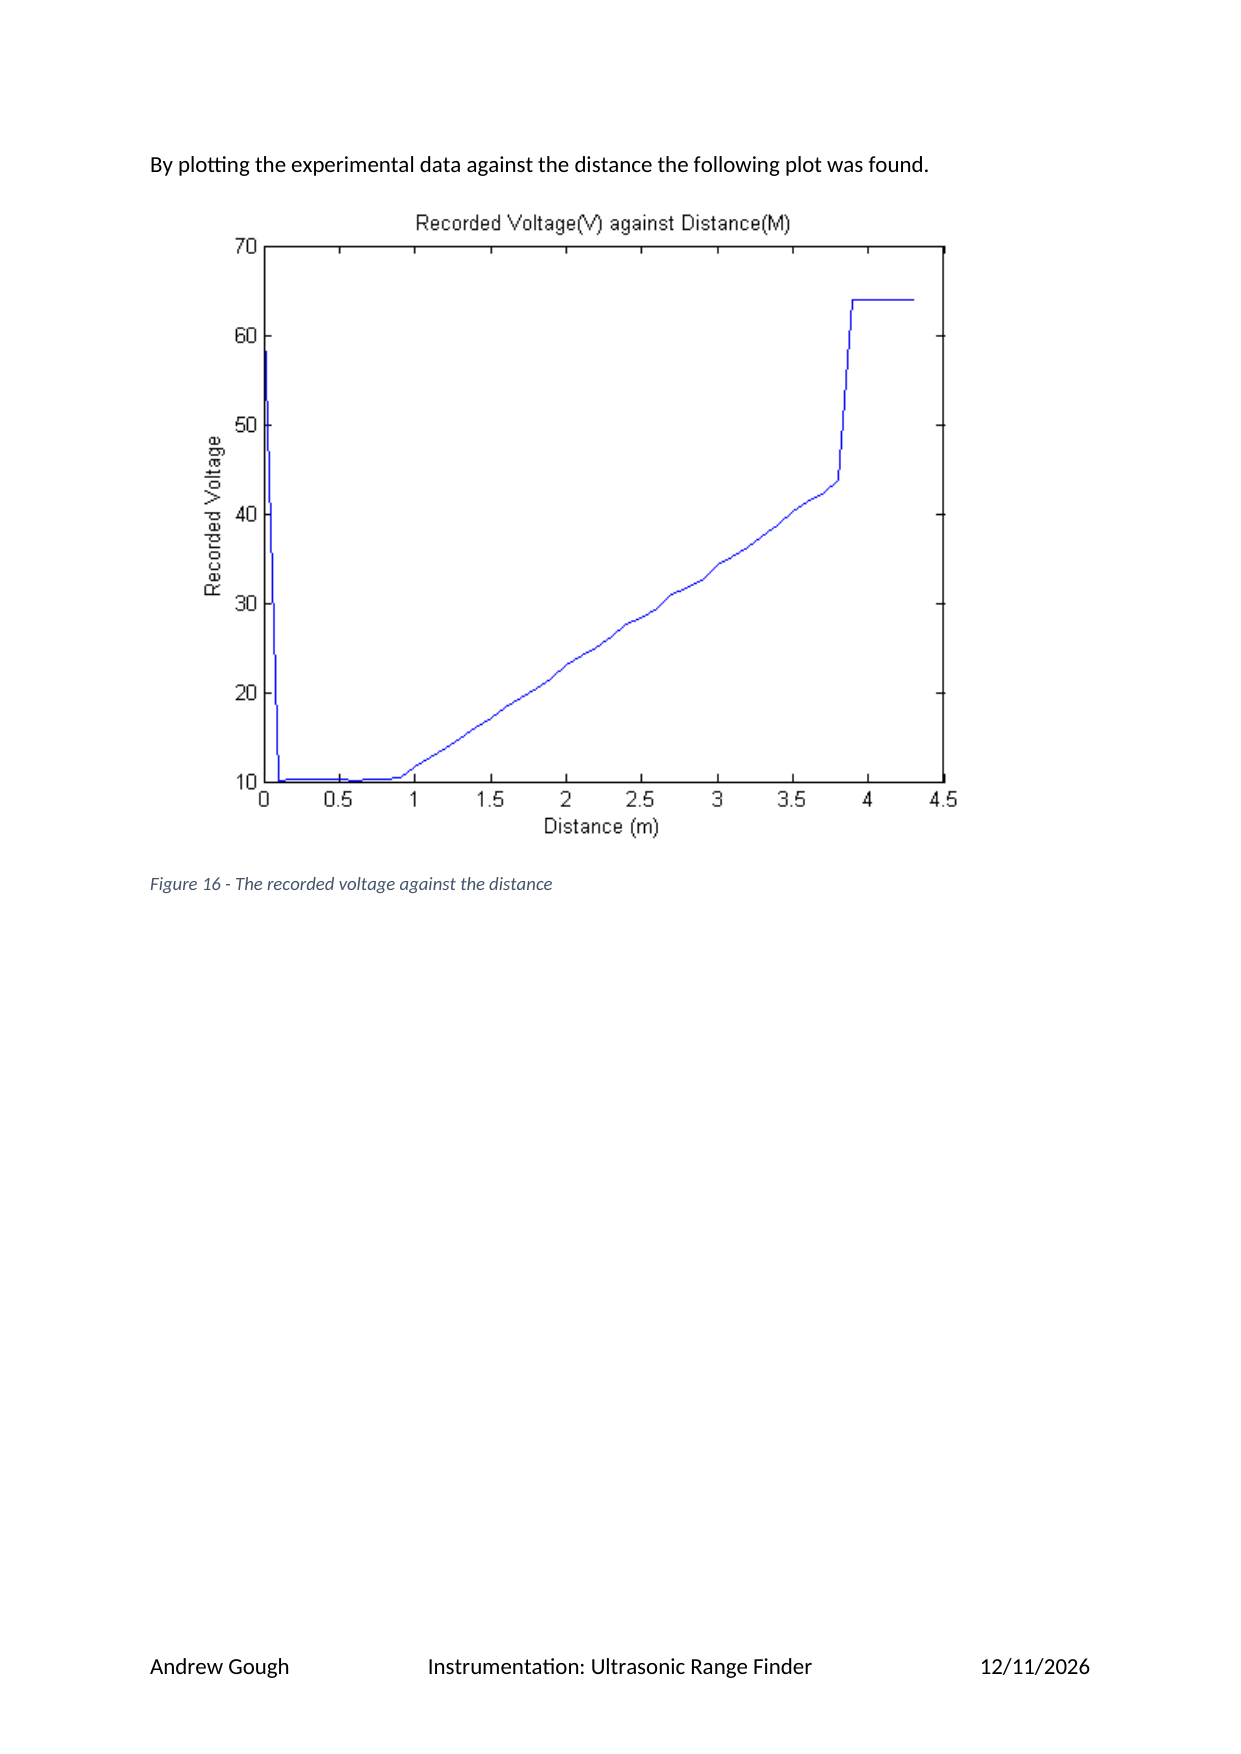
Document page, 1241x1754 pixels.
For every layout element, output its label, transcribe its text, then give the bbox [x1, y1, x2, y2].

text By plotting the experimental data against the distance the following plot was found. [150, 150, 1090, 178]
text Figure 16 - The recorded voltage against the distance [150, 872, 1090, 895]
picture [150, 196, 1027, 854]
